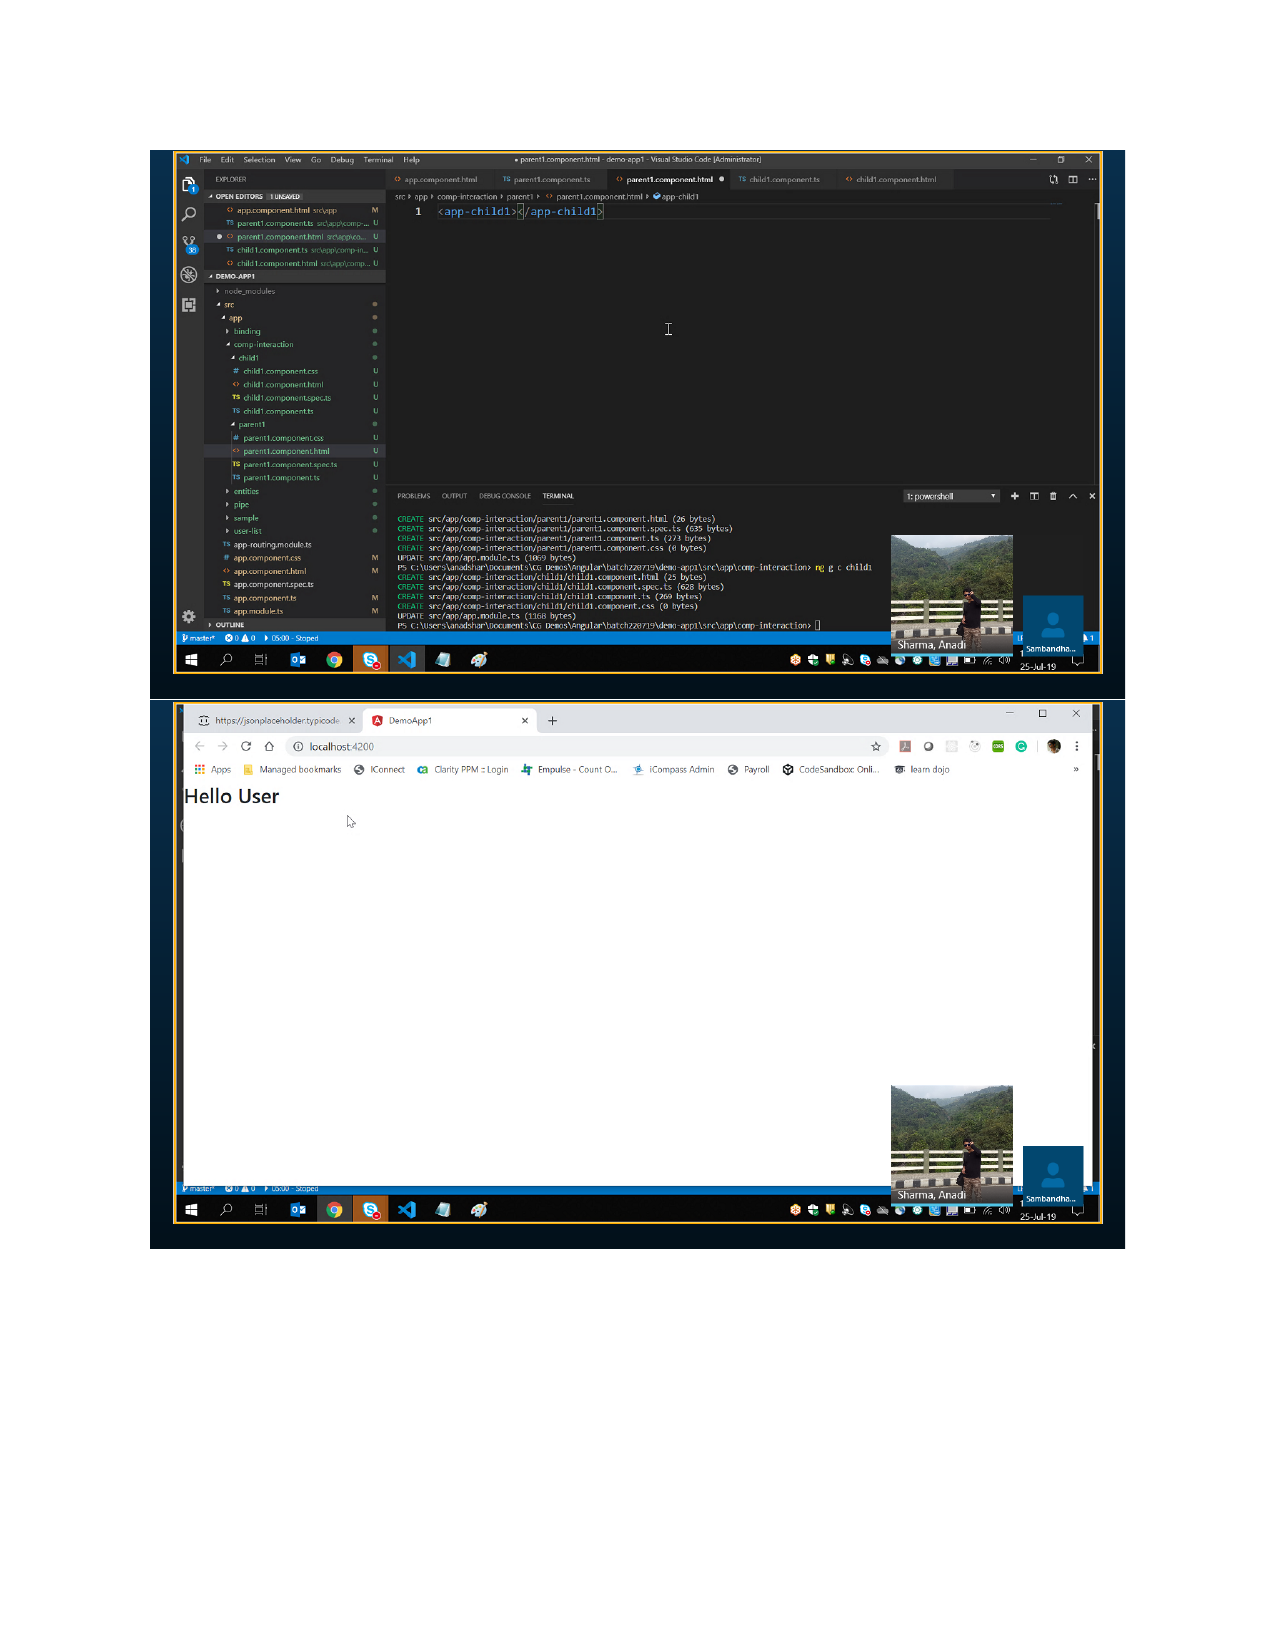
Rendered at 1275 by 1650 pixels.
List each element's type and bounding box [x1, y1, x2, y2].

picture [150, 150, 1125, 699]
picture [150, 700, 1125, 1249]
